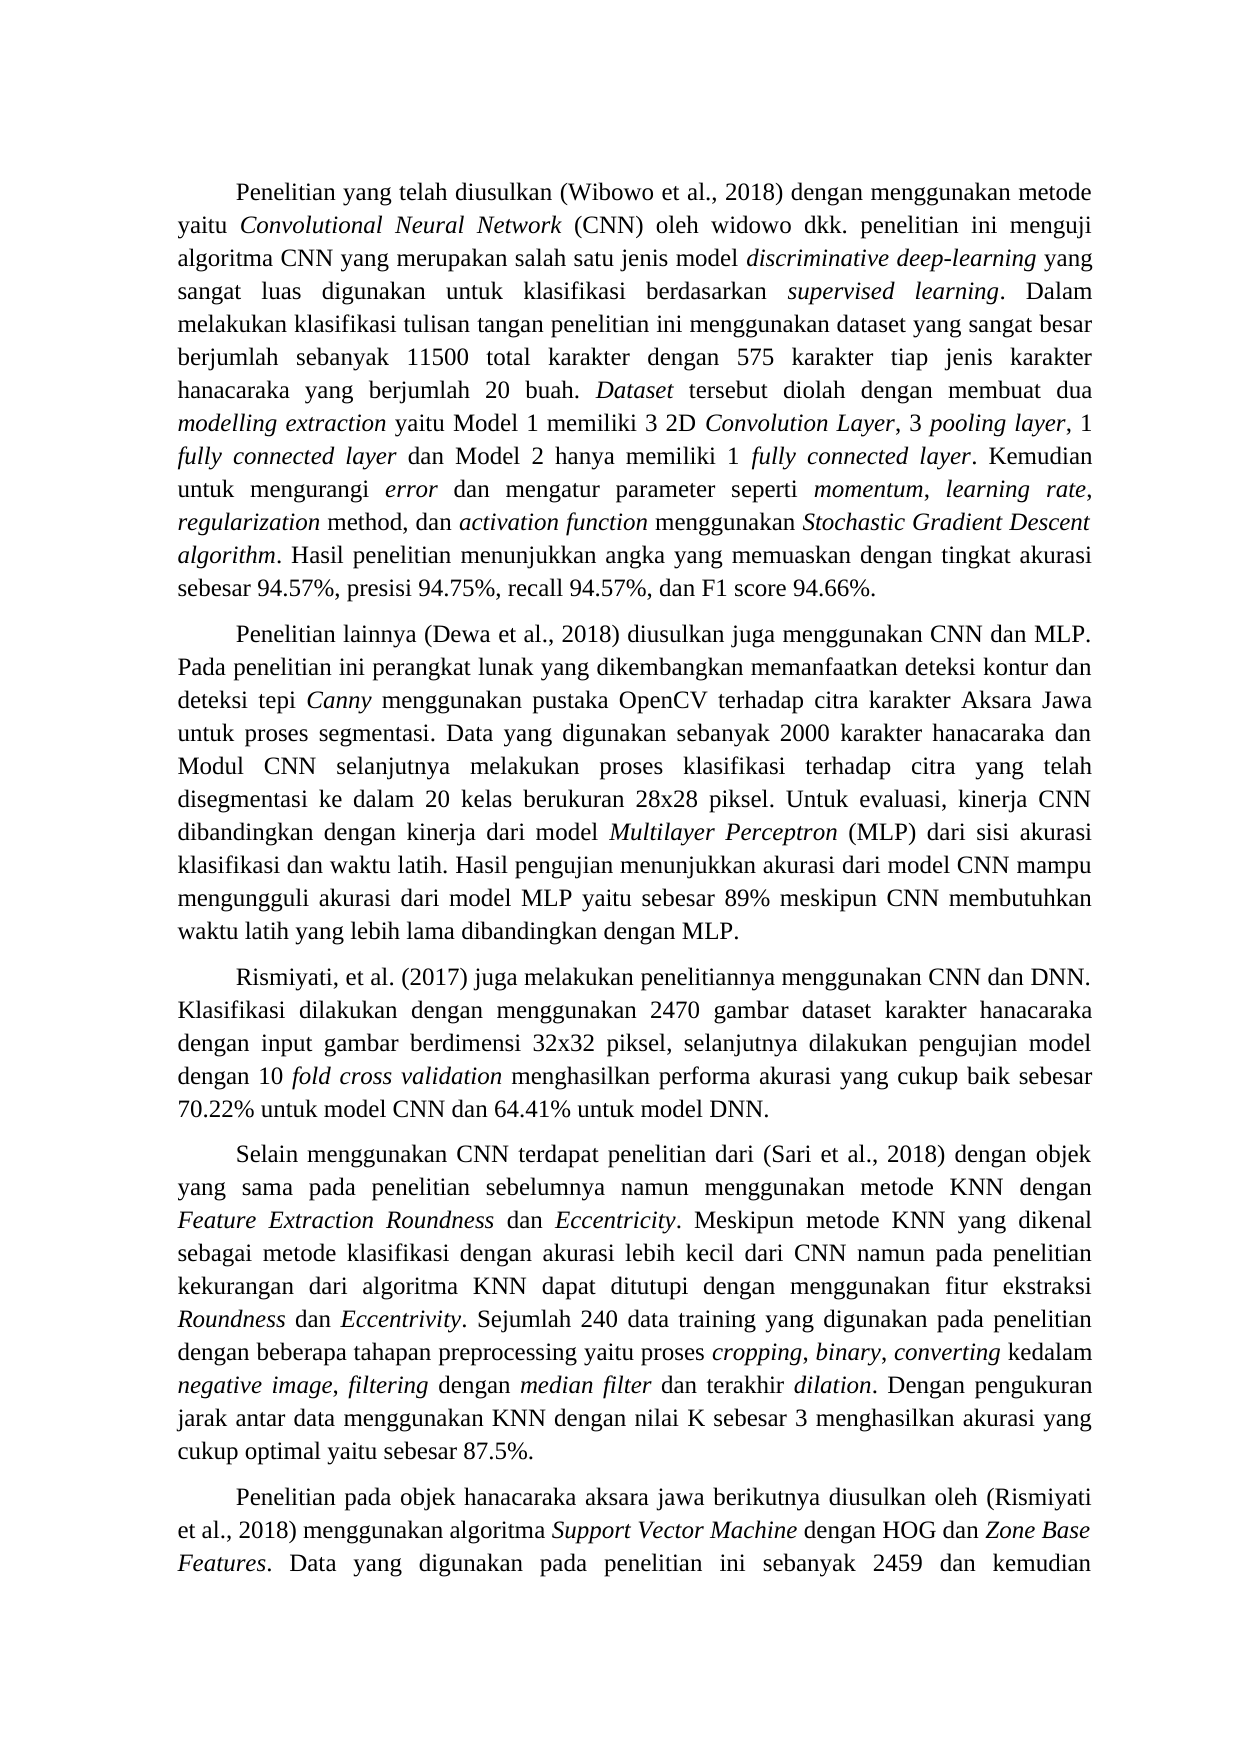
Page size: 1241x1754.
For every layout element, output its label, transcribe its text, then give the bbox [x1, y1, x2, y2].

text Selain menggunakan CNN terdapat penelitian dari (Sari et al., 2018) dengan objek yang sama pada penelitian sebelumnya namun menggunakan metode KNN dengan Feature Extraction Roundness dan Eccentricity. Meskipun metode KNN yang dikenal sebagai metode klasifikasi dengan akurasi lebih kecil dari CNN namun pada penelitian kekurangan dari algoritma KNN dapat ditutupi dengan menggunakan fitur ekstraksi Roundness dan Eccentrivity. Sejumlah 240 data training yang digunakan pada penelitian dengan beberapa tahapan preprocessing yaitu proses cropping, binary, converting kedalam negative image, filtering dengan median filter dan terakhir dilation. Dengan pengukuran jarak antar data menggunakan KNN dengan nilai K sebesar 3 menghasilkan akurasi yang cukup optimal yaitu sebesar 87.5%. [177, 1139, 1092, 1465]
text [177, 1482, 1092, 1577]
text Penelitian yang telah diusulkan (Wibowo et al., 2018) dengan menggunakan metode yaitu Convolutional Neural Network (CNN) oleh widowo dkk. penelitian ini menguji algoritma CNN yang merupakan salah satu jenis model discriminative deep-learning yang sangat luas digunakan untuk klasifikasi berdasarkan supervised learning. Dalam melakukan klasifikasi tulisan tangan penelitian ini menggunakan dataset yang sangat besar berjumlah sebanyak 11500 total karakter dengan 575 karakter tiap jenis karakter hanacaraka yang berjumlah 20 buah. Dataset tersebut diolah dengan membuat dua modelling extraction yaitu Model 1 memiliki 3 2D Convolution Layer, 3 pooling layer, 1 fully connected layer dan Model 2 hanya memiliki 1 fully connected layer. Kemudian untuk mengurangi error dan mengatur parameter seperti momentum, learning rate, regularization method, dan activation function menggunakan Stochastic Gradient Descent algorithm. Hasil penelitian menunjukkan angka yang memuaskan dengan tingkat akurasi sebesar 94.57%, presisi 94.75%, recall 94.57%, dan F1 score 94.66%. [177, 177, 1092, 602]
text Rismiyati, et al. (2017) juga melakukan penelitiannya menggunakan CNN dan DNN. Klasifikasi dilakukan dengan menggunakan 2470 gambar dataset karakter hanacaraka dengan input gambar berdimensi 32x32 piksel, selanjutnya dilakukan pengujian model dengan 10 fold cross validation menghasilkan performa akurasi yang cukup baik sebesar 70.22% untuk model CNN dan 64.41% untuk model DNN. [177, 962, 1092, 1122]
text Penelitian lainnya (Dewa et al., 2018) diusulkan juga menggunakan CNN dan MLP. Pada penelitian ini perangkat lunak yang dikembangkan memanfaatkan deteksi kontur dan deteksi tepi Canny menggunakan pustaka OpenCV terhadap citra karakter Aksara Jawa untuk proses segmentasi. Data yang digunakan sebanyak 2000 karakter hanacaraka dan Modul CNN selanjutnya melakukan proses klasifikasi terhadap citra yang telah disegmentasi ke dalam 20 kelas berukuran 28x28 piksel. Untuk evaluasi, kinerja CNN dibandingkan dengan kinerja dari model Multilayer Perceptron (MLP) dari sisi akurasi klasifikasi dan waktu latih. Hasil pengujian menunjukkan akurasi dari model CNN mampu mengungguli akurasi dari model MLP yaitu sebesar 89% meskipun CNN membutuhkan waktu latih yang lebih lama dibandingkan dengan MLP. [177, 619, 1092, 945]
